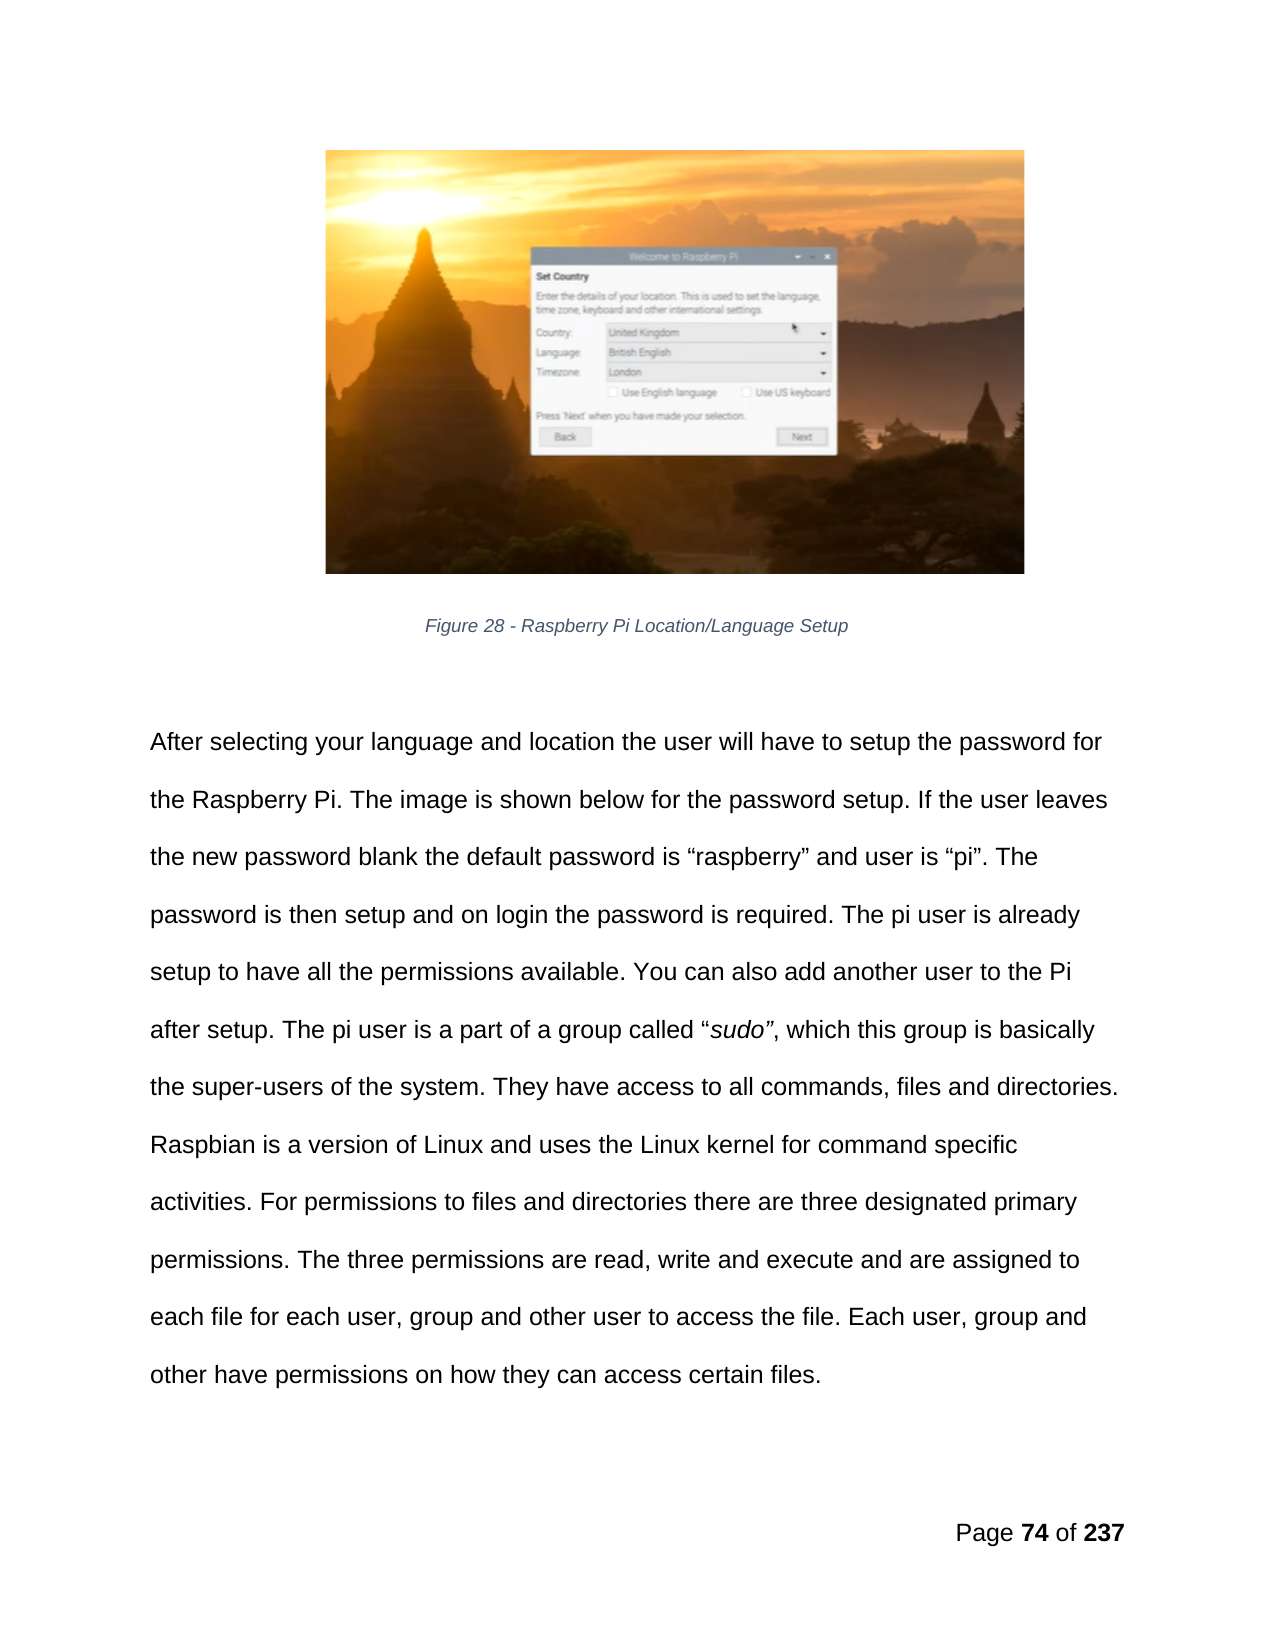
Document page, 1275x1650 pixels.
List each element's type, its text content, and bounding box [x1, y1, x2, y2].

text After selecting your language and location the user will have to setup the password for the Raspberry Pi. The image is shown below for the password setup. If the user leaves the new password blank the default password is “raspberry” and user is “pi”. The password is then setup and on login the password is required. The pi user is already setup to have all the permissions available. You can also add another user to the Pi after setup. The pi user is a part of a group called “sudo”, which this group is basically the super-users of the system. They have access to all commands, files and directories. Raspbian is a version of Linux and uses the Linux kernel for command specific activities. For permissions to files and directories there are three designated primary permissions. The three permissions are read, write and execute and are assigned to each file for each user, group and other user to access the file. Each user, group and other have permissions on how they can access certain files. [150, 727, 1125, 1388]
picture [325, 150, 1025, 574]
text Figure 28 - Raspberry Pi Location/Language Setup [150, 615, 1125, 636]
